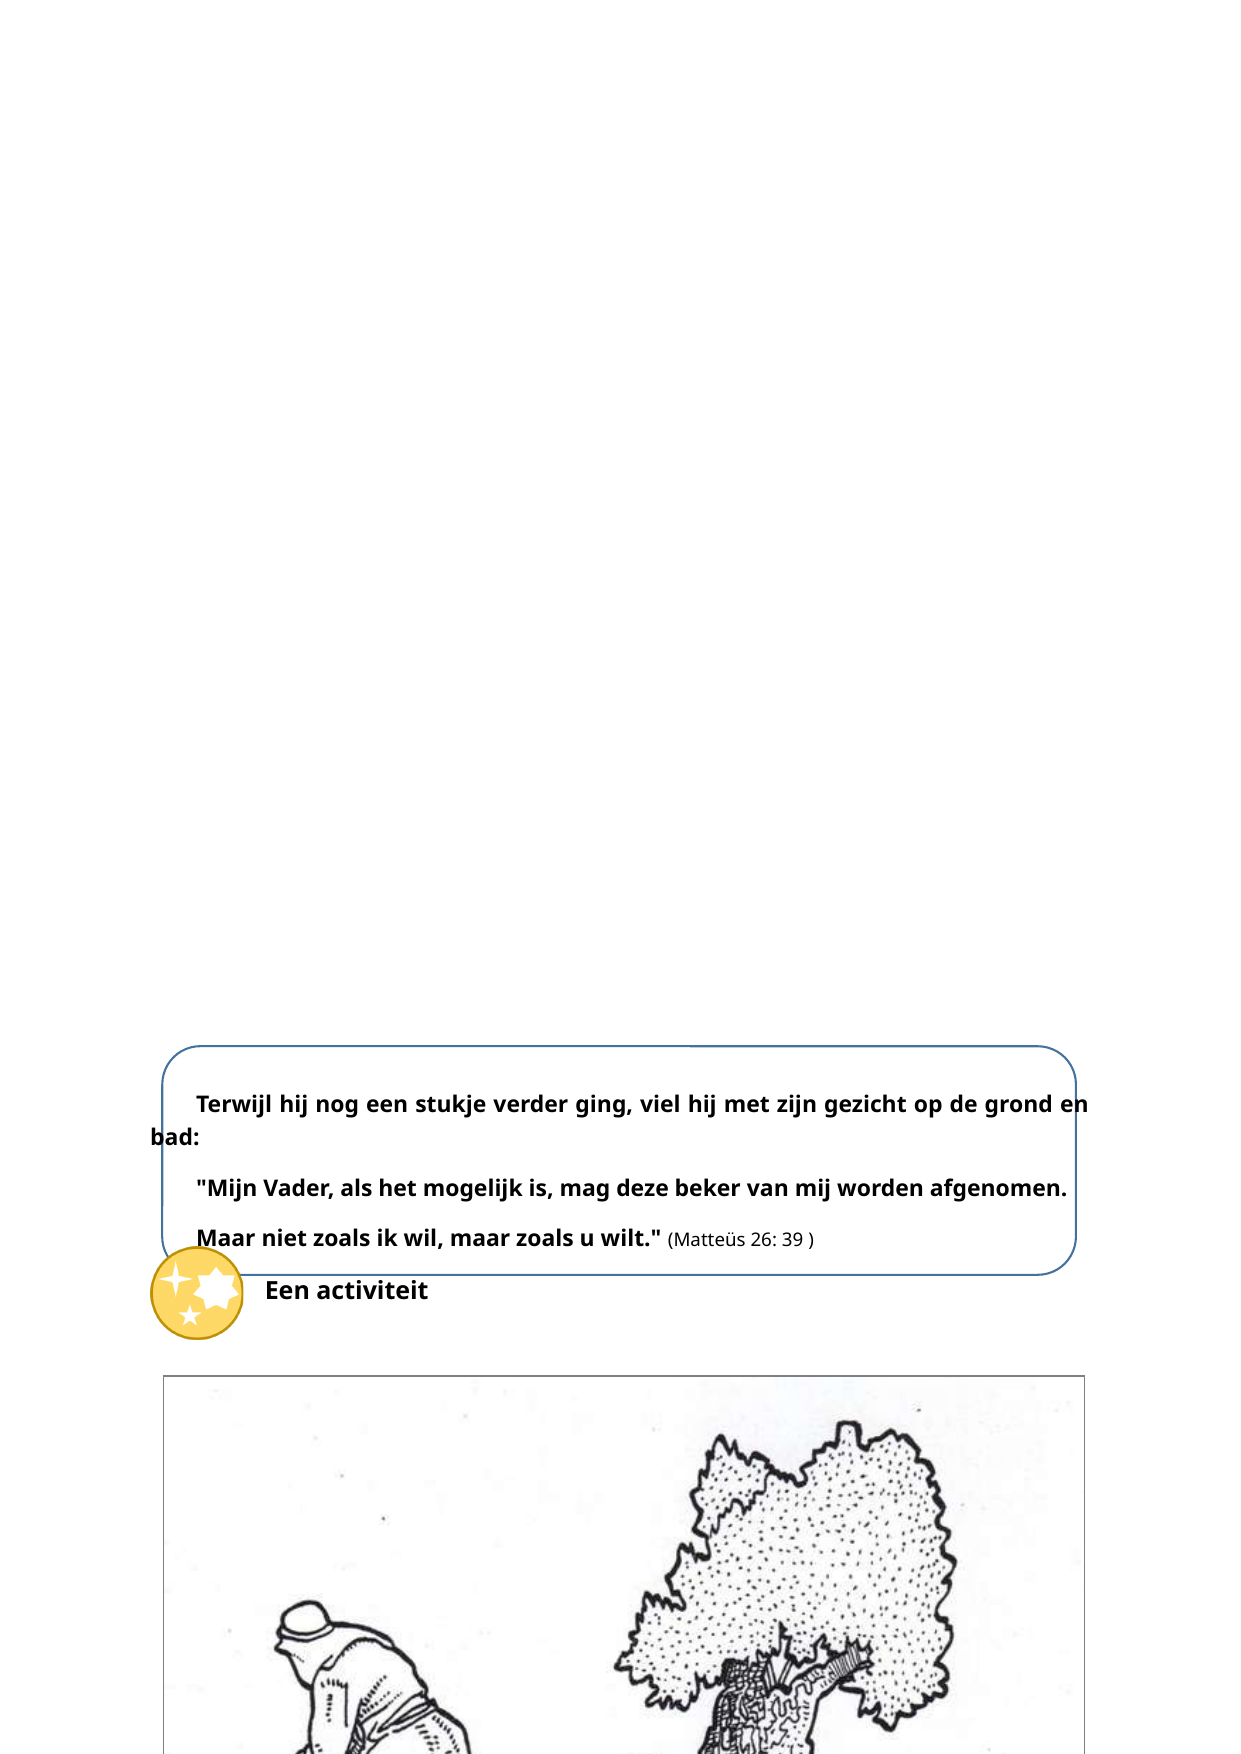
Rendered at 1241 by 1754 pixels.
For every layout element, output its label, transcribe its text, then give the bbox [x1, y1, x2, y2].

text Maar niet zoals ik wil, maar zoals u wilt." (Matteüs 26: 39 ) [150, 1222, 1090, 1253]
text Een activiteit [244, 1273, 1090, 1307]
picture [164, 1377, 1084, 1754]
picture [150, 1246, 244, 1340]
text "Mijn Vader, als het mogelijk is, mag deze beker van mij worden afgenomen. [150, 1172, 1090, 1203]
text Terwijl hij nog een stukje verder ging, viel hij met zijn gezicht op de grond en bad: [150, 1088, 1090, 1153]
